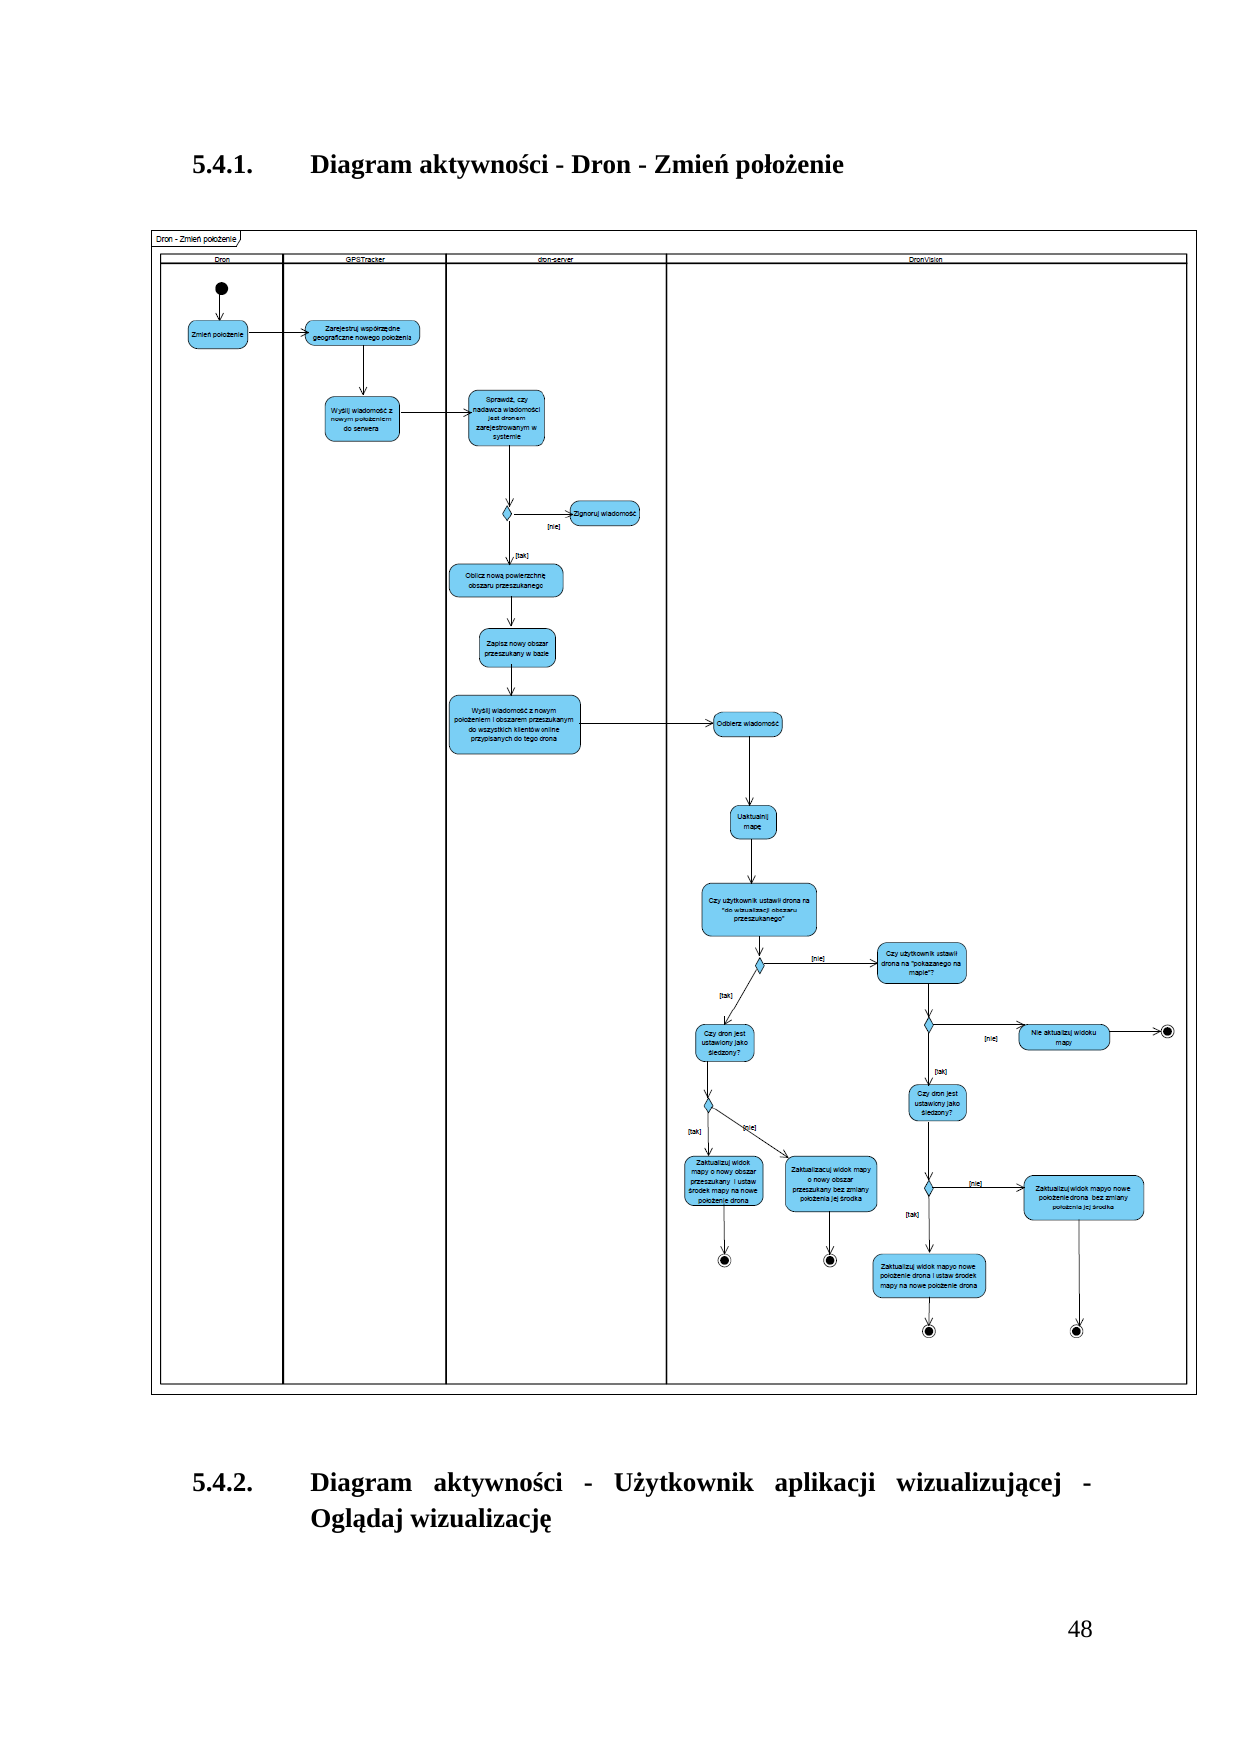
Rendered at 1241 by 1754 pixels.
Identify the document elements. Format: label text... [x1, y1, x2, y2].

picture [147, 222, 1201, 1404]
subtitle Diagram aktywności - Dron - Zmień położenie [192, 148, 1092, 179]
subtitle Diagram aktywności - Użytkownik aplikacji wizualizującej - Oglądaj wizualizację [192, 1466, 1092, 1533]
